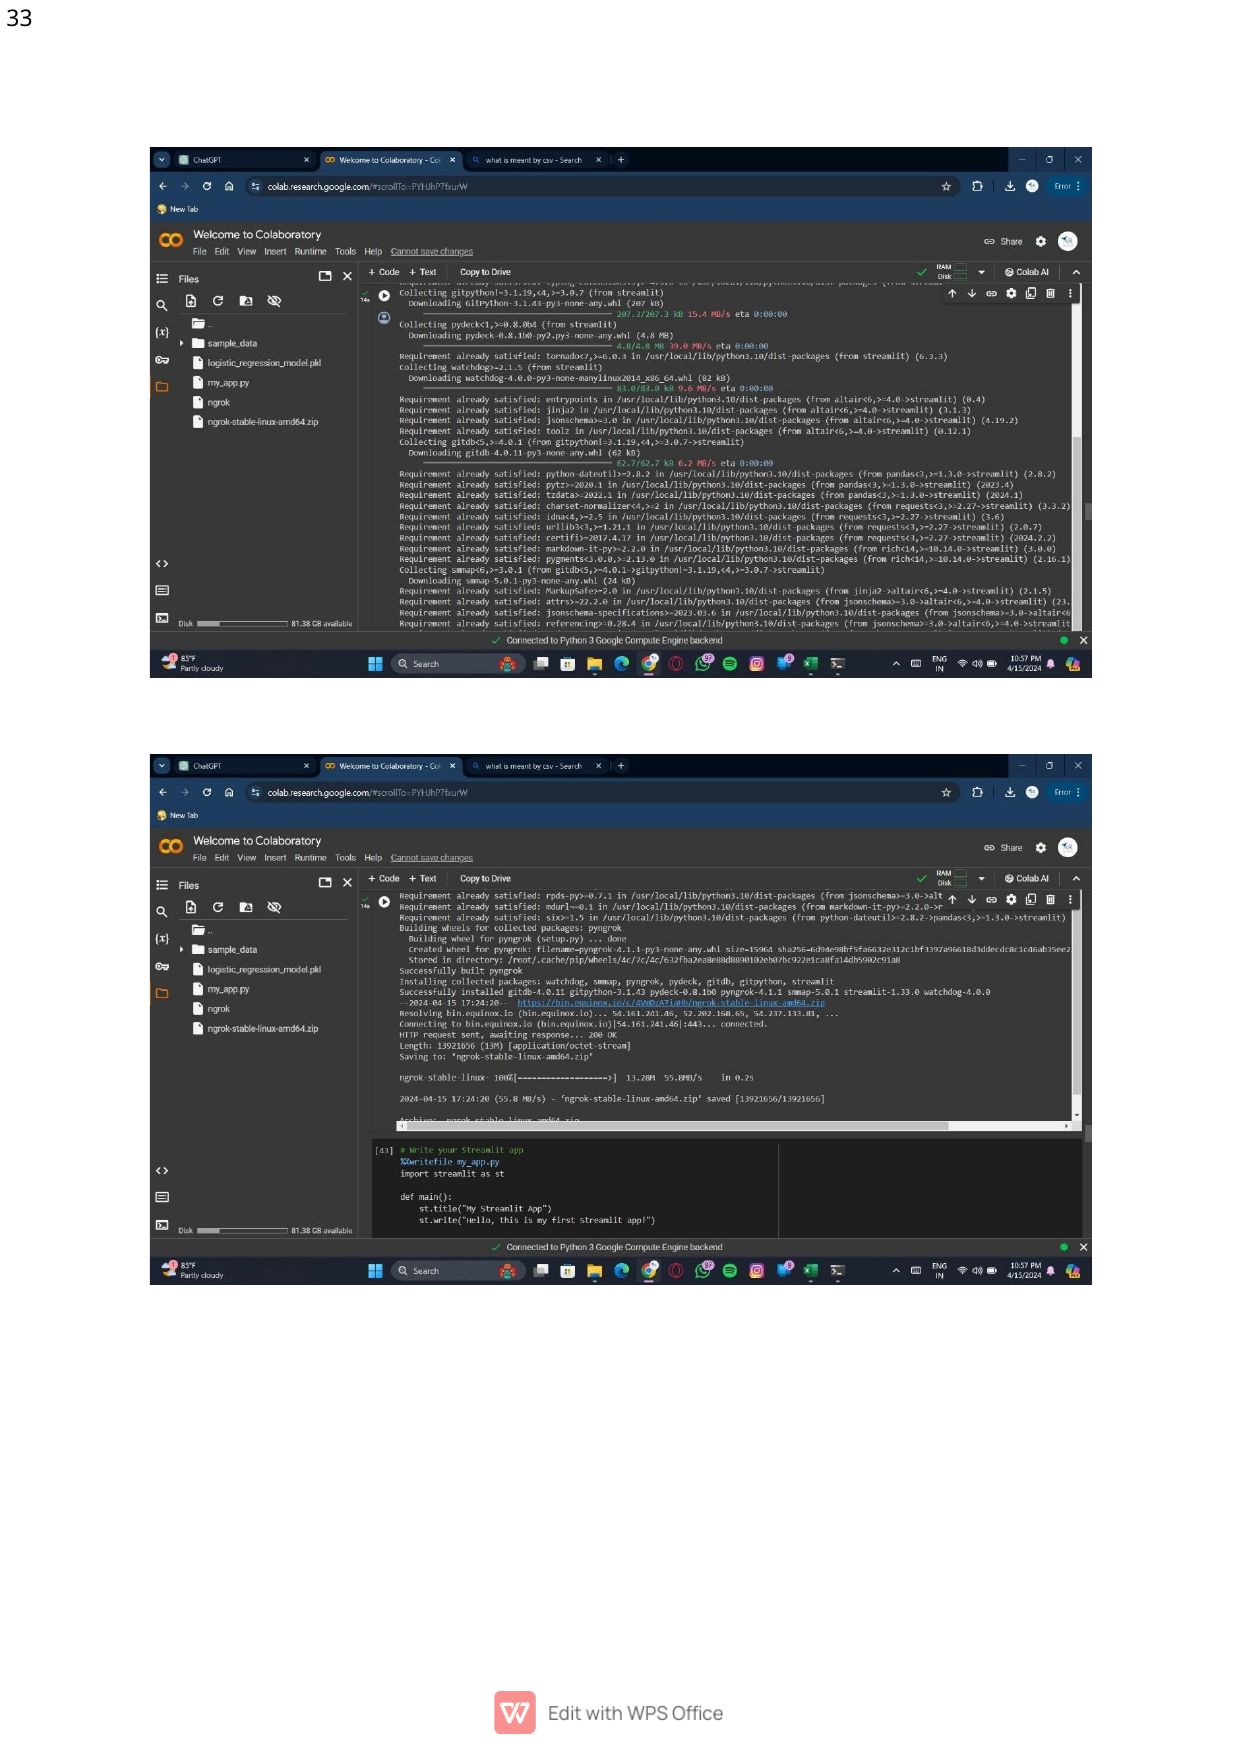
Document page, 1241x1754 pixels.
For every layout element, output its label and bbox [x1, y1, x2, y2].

picture [494, 1691, 724, 1734]
picture [149, 147, 1092, 678]
picture [149, 754, 1092, 1285]
